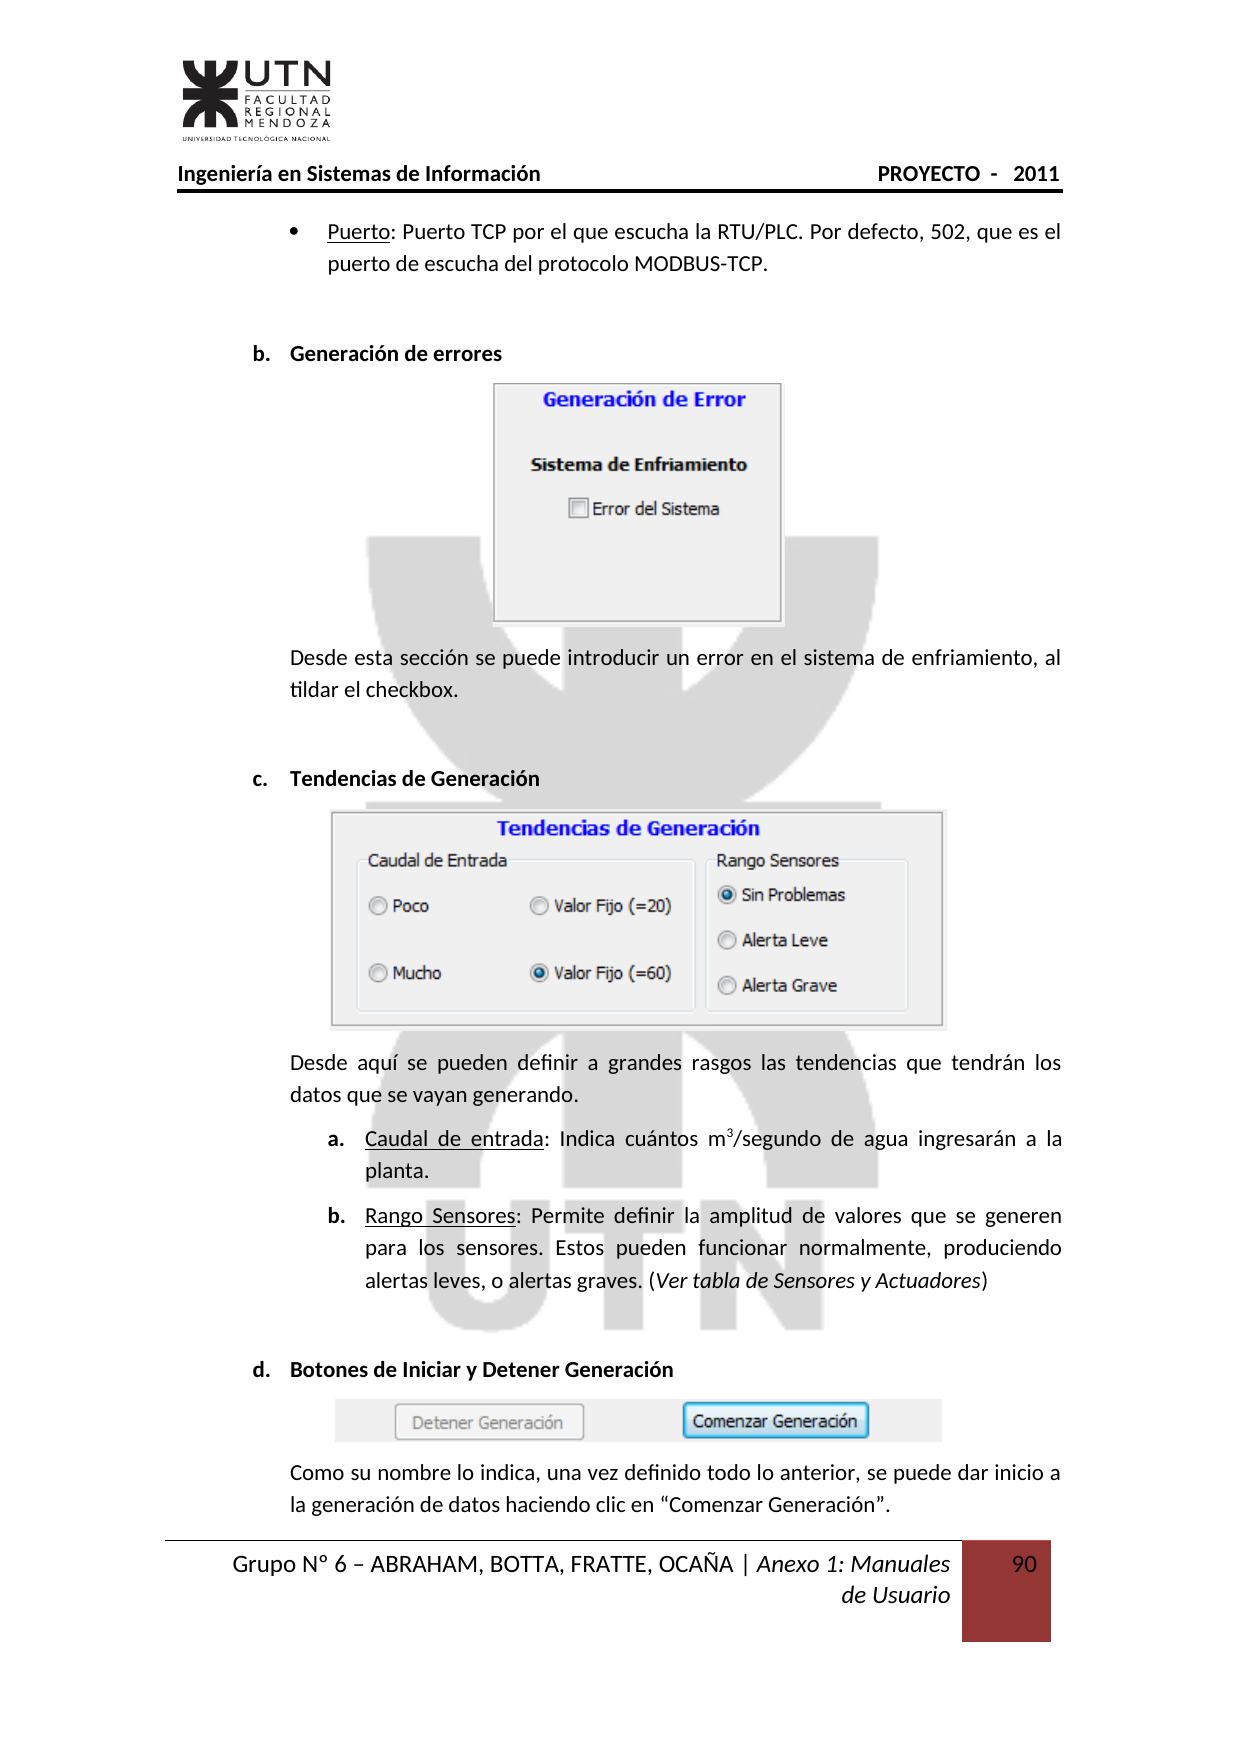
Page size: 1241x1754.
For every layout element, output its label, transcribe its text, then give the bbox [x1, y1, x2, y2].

list Botones de Iniciar y Detener Generación [252, 1355, 1063, 1383]
list Rango Sensores: Permite definir la amplitud de valores que se generen para los sensores. Estos pueden funcionar normalmente, produciendo alertas leves, o alertas graves. (Ver tabla de Sensores y Actuadores) [327, 1201, 1063, 1294]
picture [330, 809, 948, 1031]
picture [334, 1399, 943, 1442]
picture [492, 383, 785, 627]
list Desde esta sección se puede introducir un error en el sistema de enfriamiento, al tildar el checkbox. [290, 643, 1063, 703]
picture [177, 59, 334, 147]
list Como su nombre lo indica, una vez definido todo lo anterior, se puede dar inicio a la generación de datos haciendo clic en “Comenzar Generación”. [290, 1458, 1063, 1518]
list Puerto: Puerto TCP por el que escucha la RTU/PLC. Por defecto, 502, que es el puerto de escucha del protocolo MODBUS-TCP. [290, 217, 1063, 278]
list Tendencias de Generación [252, 764, 1063, 792]
list Generación de errores [252, 339, 1063, 367]
list Caudal de entrada: Indica cuántos m3/segundo de agua ingresarán a la planta. [327, 1124, 1063, 1185]
list Desde aquí se pueden definir a grandes rasgos las tendencias que tendrán los datos que se vayan generando. [290, 1048, 1063, 1108]
